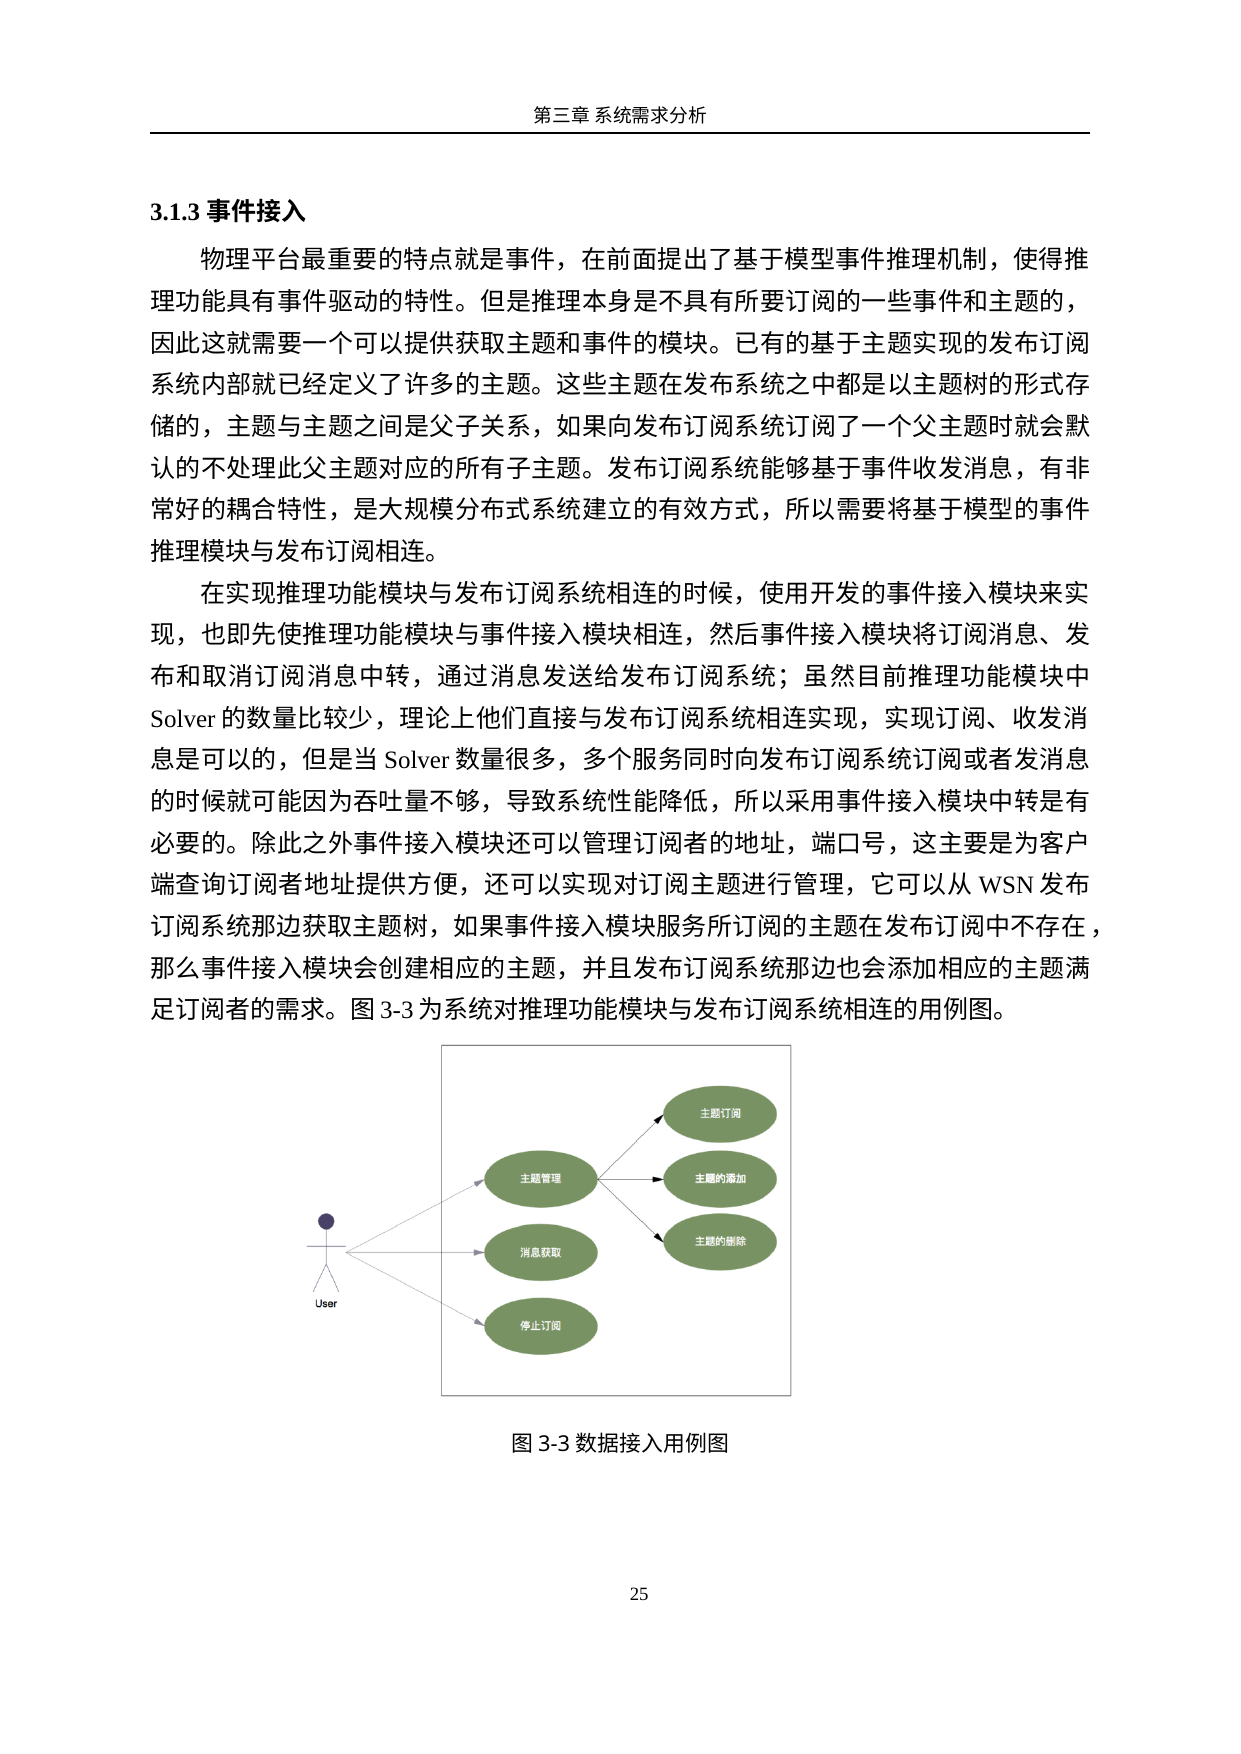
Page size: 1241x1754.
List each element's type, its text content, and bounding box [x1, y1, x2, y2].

subtitle 3.1.3 事件接入 [150, 187, 1090, 229]
text 在实现推理功能模块与发布订阅系统相连的时候，使用开发的事件接入模块来实现，也即先使推理功能模块与事件接入模块相连，然后事件接入模块将订阅消息、发布和取消订阅消息中转，通过消息发送给发布订阅系统；虽然目前推理功能模块中Solver的数量比较少，理论上他们直接与发布订阅系统相连实现，实现订阅、收发消息是可以的，但是当Solver数量很多，多个服务同时向发布订阅系统订阅或者发消息的时候就可能因为吞吐量不够，导致系统性能降低，所以采用事件接入模块中转是有必要的。除此之外事件接入模块还可以管理订阅者的地址，端口号，这主要是为客户端查询订阅者地址提供方便，还可以实现对订阅主题进行管理，它可以从WSN发布订阅系统那边获取主题树，如果事件接入模块服务所订阅的主题在发布订阅中不存在，那么事件接入模块会创建相应的主题，并且发布订阅系统那边也会添加相应的主题满足订阅者的需求。图3-3为系统对推理功能模块与发布订阅系统相连的用例图。 [150, 569, 1090, 1027]
text 图3-3 数据接入用例图 [150, 1426, 1090, 1458]
text 物理平台最重要的特点就是事件，在前面提出了基于模型事件推理机制，使得推理功能具有事件驱动的特性。但是推理本身是不具有所要订阅的一些事件和主题的，因此这就需要一个可以提供获取主题和事件的模块。已有的基于主题实现的发布订阅系统内部就已经定义了许多的主题。这些主题在发布系统之中都是以主题树的形式存储的，主题与主题之间是父子关系，如果向发布订阅系统订阅了一个父主题时就会默认的不处理此父主题对应的所有子主题。发布订阅系统能够基于事件收发消息，有非常好的耦合特性，是大规模分布式系统建立的有效方式，所以需要将基于模型的事件推理模块与发布订阅相连。 [150, 235, 1090, 569]
picture [306, 1027, 823, 1426]
